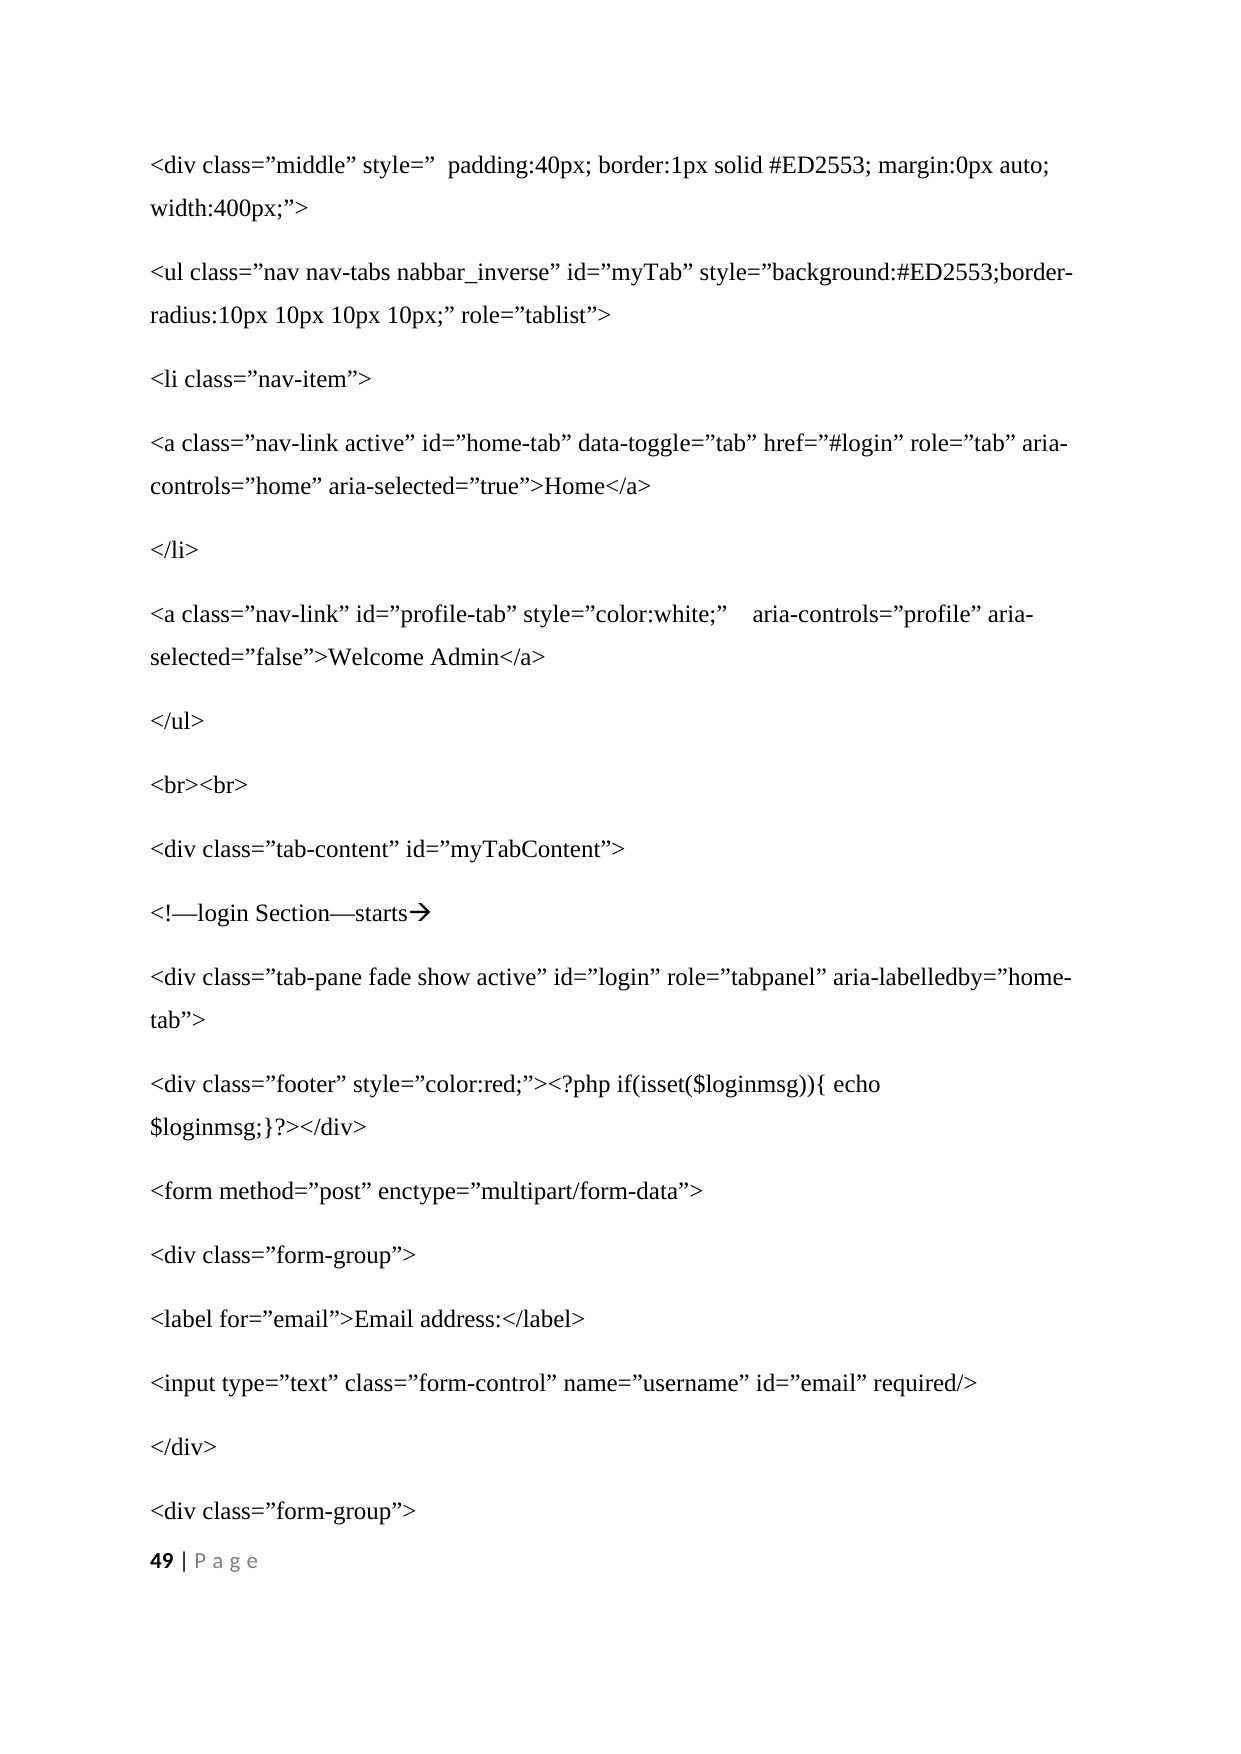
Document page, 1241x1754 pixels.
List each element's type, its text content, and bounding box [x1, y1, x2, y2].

text <div class=”form-group”> [150, 1496, 1090, 1525]
text <div class=”tab-content” id=”myTabContent”> [150, 834, 1090, 863]
text <div class=”footer” style=”color:red;”><?php if(isset($loginmsg)){ echo $loginmsg;}?></div> [150, 1069, 1090, 1141]
text <!—login Section—starts [150, 898, 1090, 927]
text </div> [150, 1432, 1090, 1461]
text <div class=”form-group”> [150, 1240, 1090, 1269]
text <div class=”middle” style=” padding:40px; border:1px solid #ED2553; margin:0px auto; width:400px;”> [150, 150, 1090, 222]
text <a class=”nav-link” id=”profile-tab” style=”color:white;” aria-controls=”profile” aria-selected=”false”>Welcome Admin</a> [150, 599, 1090, 671]
text <ul class=”nav nav-tabs nabbar_inverse” id=”myTab” style=”background:#ED2553;border-radius:10px 10px 10px 10px;” role=”tablist”> [150, 257, 1090, 329]
text <a class=”nav-link active” id=”home-tab” data-toggle=”tab” href=”#login” role=”tab” aria-controls=”home” aria-selected=”true”>Home</a> [150, 428, 1090, 500]
text <label for=”email”>Email address:</label> [150, 1304, 1090, 1333]
text </li> [150, 535, 1090, 564]
text </ul> [150, 706, 1090, 735]
text <div class=”tab-pane fade show active” id=”login” role=”tabpanel” aria-labelledby=”home-tab”> [150, 962, 1090, 1034]
text <input type=”text” class=”form-control” name=”username” id=”email” required/> [150, 1368, 1090, 1397]
text <br><br> [150, 770, 1090, 799]
text <form method=”post” enctype=”multipart/form-data”> [150, 1176, 1090, 1205]
text <li class=”nav-item”> [150, 364, 1090, 393]
